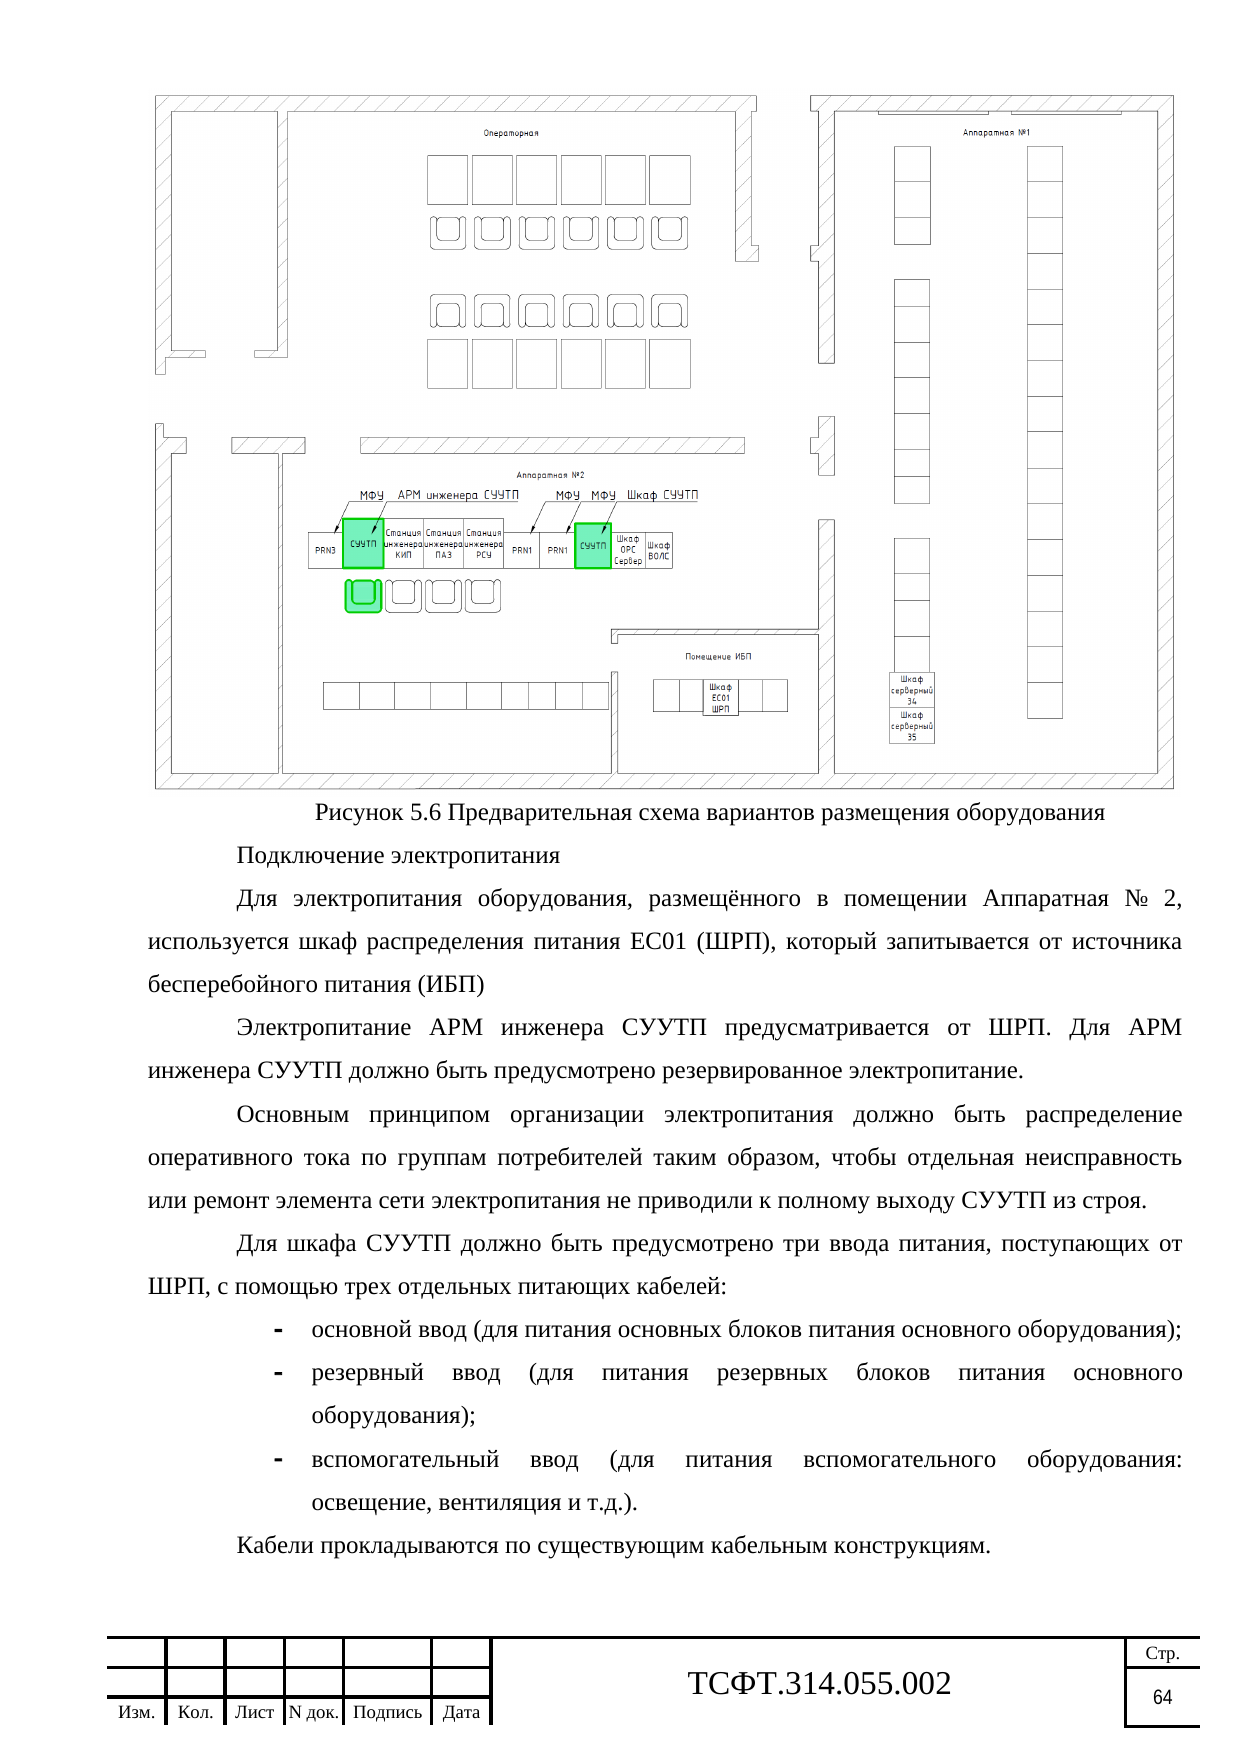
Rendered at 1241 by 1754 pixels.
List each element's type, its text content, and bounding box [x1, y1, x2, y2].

picture [147, 88, 1182, 797]
text Подключение электропитания [148, 840, 1183, 869]
list вспомогательный ввод (для питания вспомогательного оборудования: освещение, вентиляция и т.д.). [274, 1444, 1183, 1516]
text Рисунок 5.6 Предварительная схема вариантов размещения оборудования [148, 797, 1183, 826]
text Для электропитания оборудования, размещённого в помещении Аппаратная № 2, используется шкаф распределения питания EC01 (ШРП), который запитывается от источника бесперебойного питания (ИБП) [148, 883, 1183, 998]
list основной ввод (для питания основных блоков питания основного оборудования); [274, 1314, 1183, 1343]
text Основным принципом организации электропитания должно быть распределение оперативного тока по группам потребителей таким образом, чтобы отдельная неисправность или ремонт элемента сети электропитания не приводили к полному выходу СУУТП из строя. [148, 1099, 1183, 1214]
text Кабели прокладываются по существующим кабельным конструкциям. [148, 1530, 1183, 1559]
text Для шкафа СУУТП должно быть предусмотрено три ввода питания, поступающих от ШРП, с помощью трех отдельных питающих кабелей: [148, 1228, 1183, 1300]
list резервный ввод (для питания резервных блоков питания основного оборудования); [274, 1357, 1183, 1429]
text Электропитание АРМ инженера СУУТП предусматривается от ШРП. Для АРМ инженера СУУТП должно быть предусмотрено резервированное электропитание. [148, 1012, 1183, 1084]
